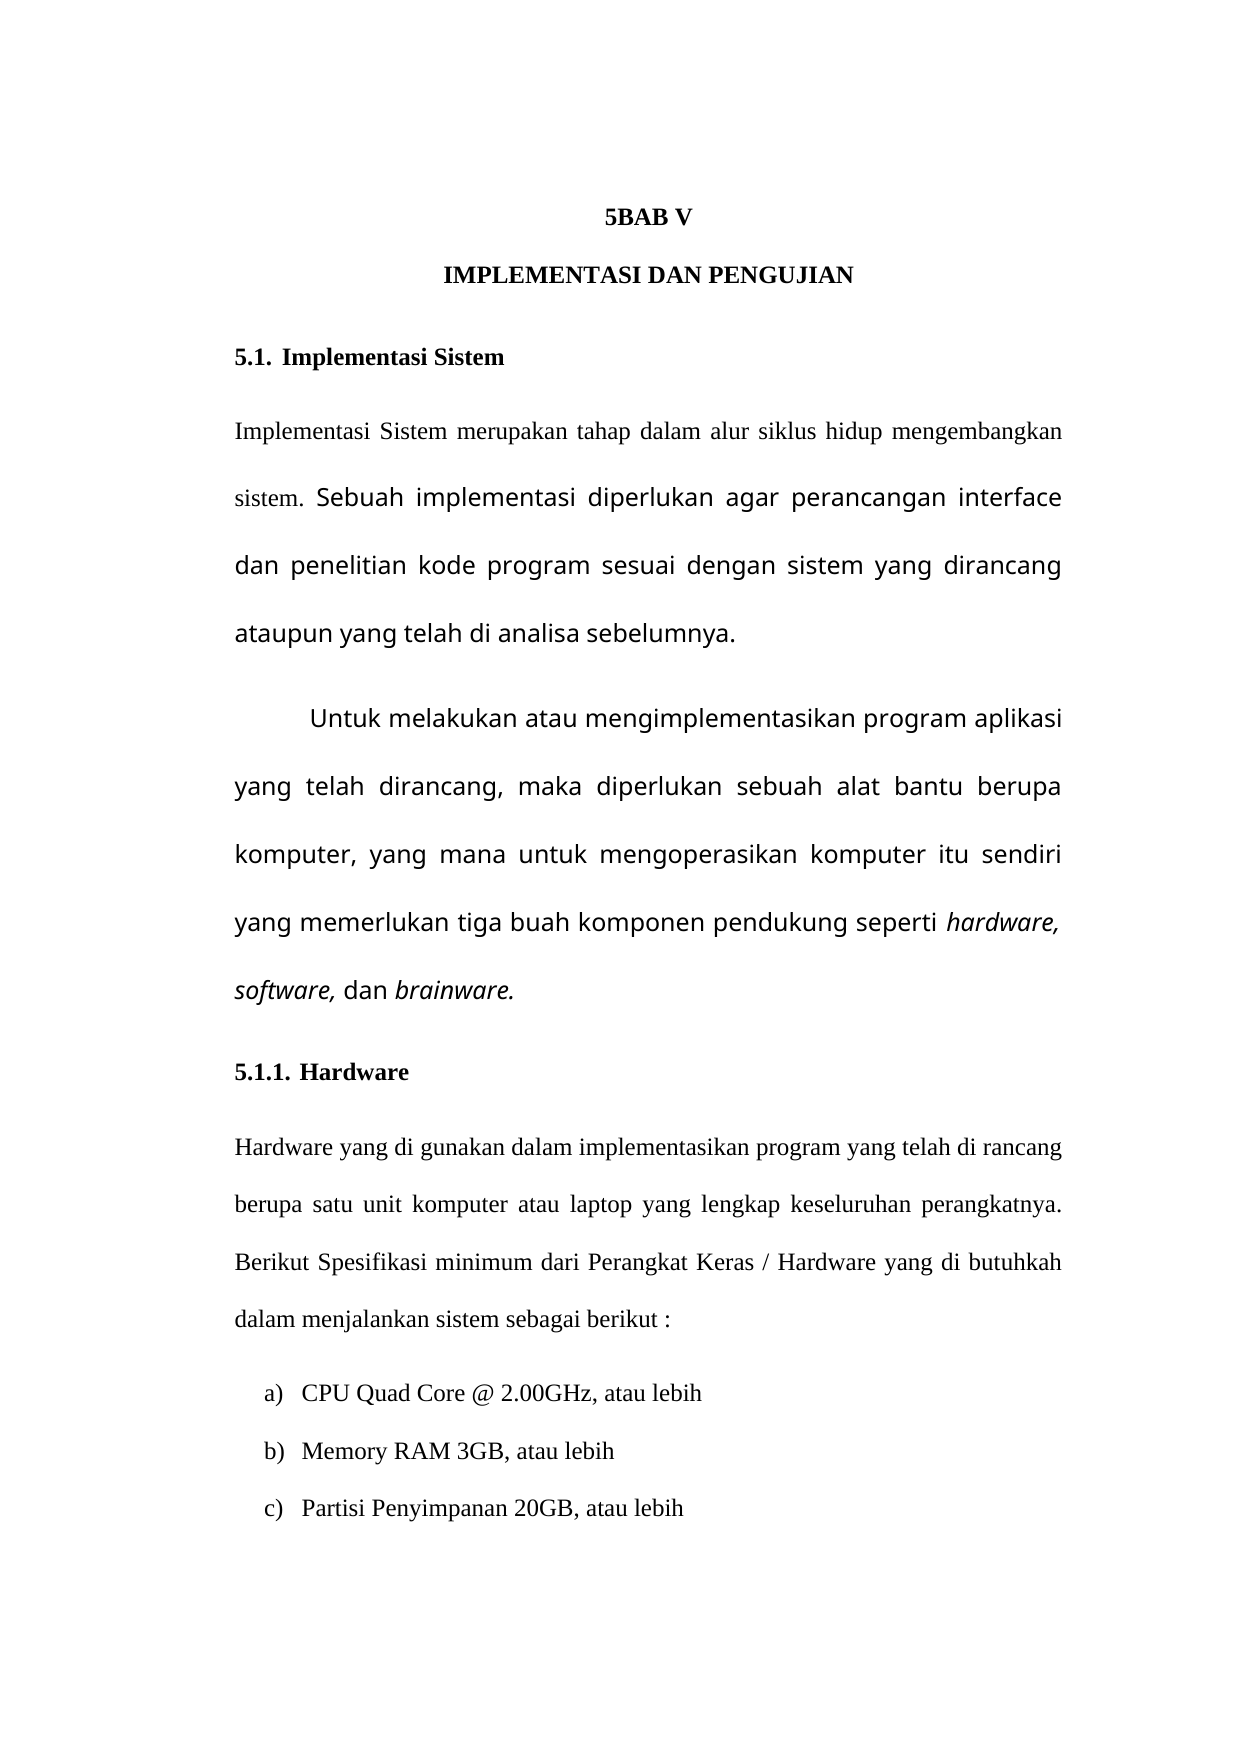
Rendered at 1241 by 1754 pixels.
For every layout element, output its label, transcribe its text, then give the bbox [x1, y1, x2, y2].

list CPU Quad Core @ 2.00GHz, atau lebih [264, 1378, 1063, 1407]
list Partisi Penyimpanan 20GB, atau lebih [264, 1493, 1063, 1522]
text Hardware yang di gunakan dalam implementasikan program yang telah di rancang berupa satu unit komputer atau laptop yang lengkap keseluruhan perangkatnya. Berikut Spesifikasi minimum dari Perangkat Keras / Hardware yang di butuhkah dalam menjalankan sistem sebagai berikut : [234, 1132, 1063, 1333]
list Memory RAM 3GB, atau lebih [264, 1436, 1063, 1464]
text Implementasi Sistem merupakan tahap dalam alur siklus hidup mengembangkan sistem. Sebuah implementasi diperlukan agar perancangan interface dan penelitian kode program sesuai dengan sistem yang dirancang ataupun yang telah di analisa sebelumnya. [234, 416, 1063, 649]
text Untuk melakukan atau mengimplementasikan program aplikasi yang telah dirancang, maka diperlukan sebuah alat bantu berupa komputer, yang mana untuk mengoperasikan komputer itu sendiri yang memerlukan tiga buah komponen pendukung seperti hardware, software, dan brainware. [234, 700, 1063, 1007]
subtitle Hardware [234, 1057, 1063, 1086]
subtitle BAB V IMPLEMENTASI DAN PENGUJIAN [234, 202, 1063, 288]
subtitle Implementasi Sistem [234, 342, 1063, 371]
